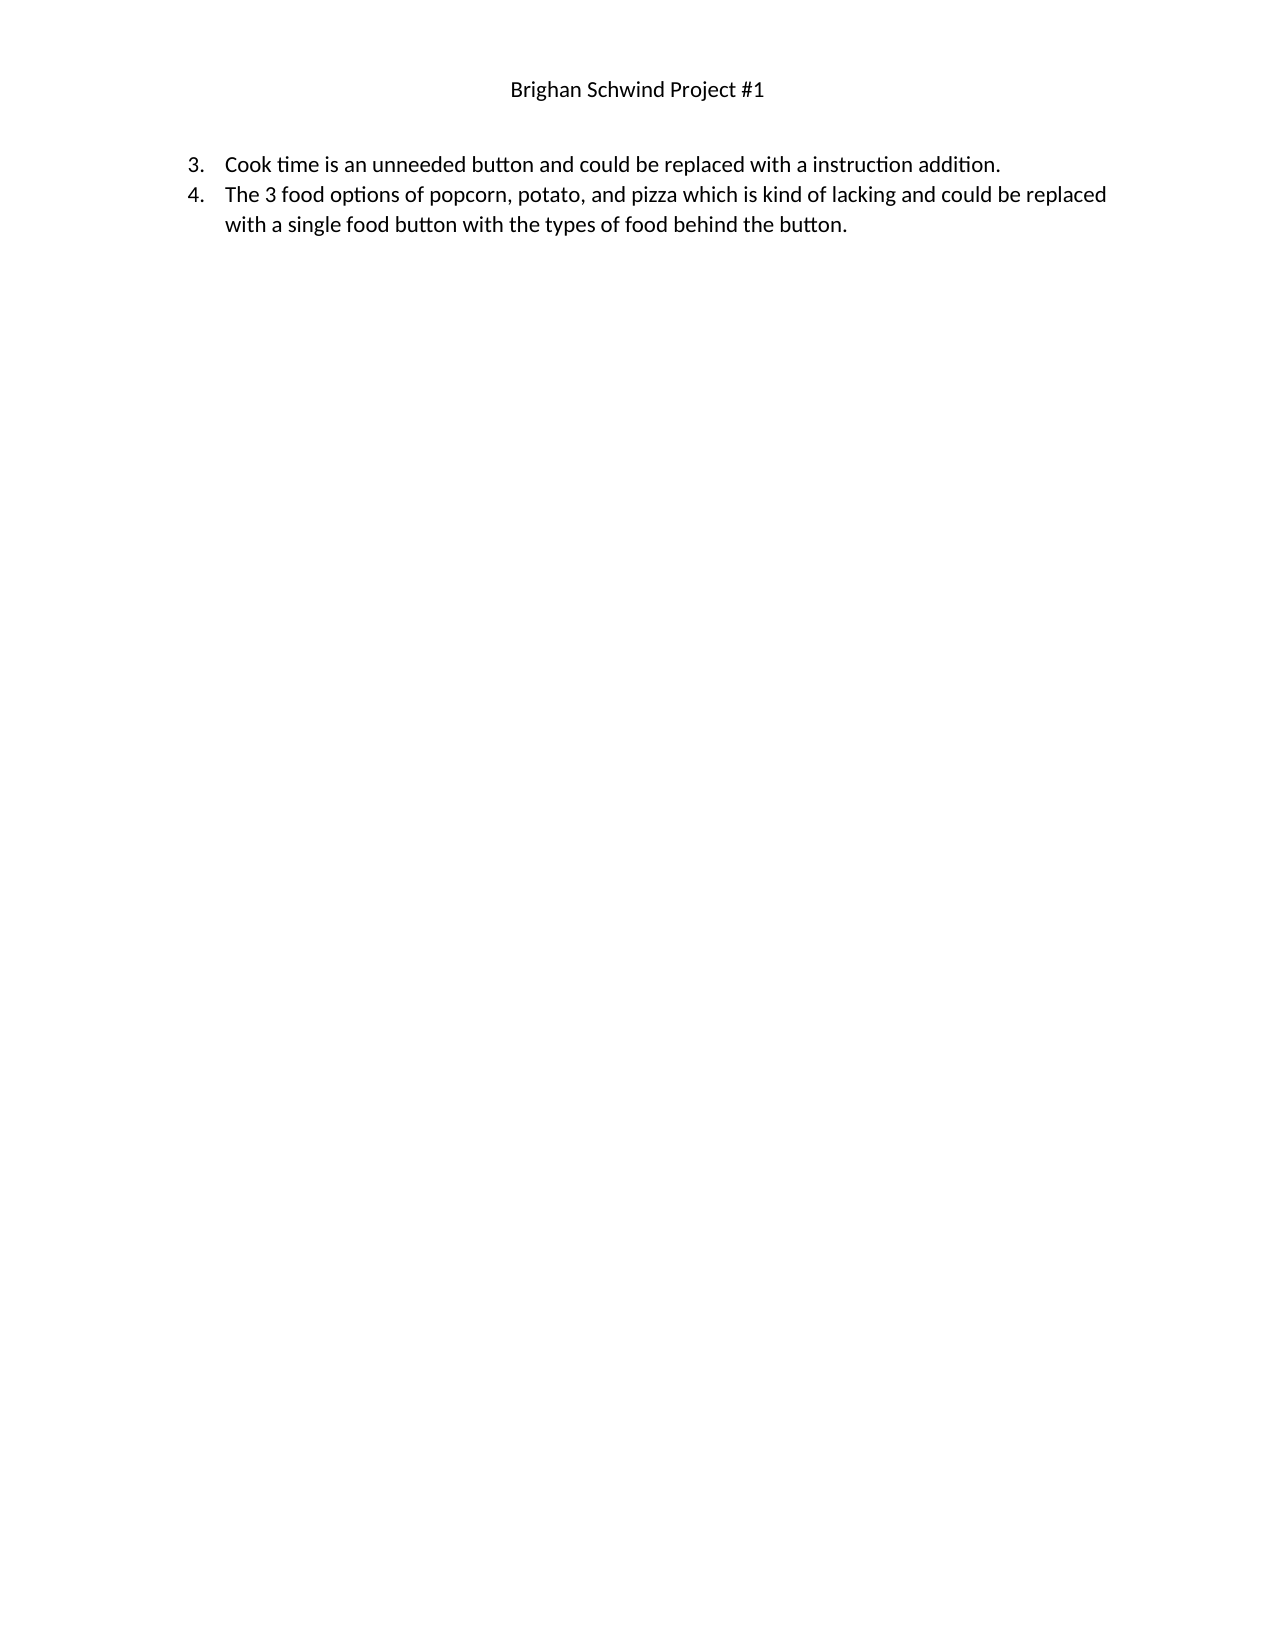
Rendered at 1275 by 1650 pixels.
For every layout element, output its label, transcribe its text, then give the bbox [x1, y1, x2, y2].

list Cook time is an unneeded button and could be replaced with a instruction addition. [187, 150, 1125, 178]
list The 3 food options of popcorn, potato, and pizza which is kind of lacking and could be replaced with a single food button with the types of food behind the button. [187, 180, 1125, 238]
